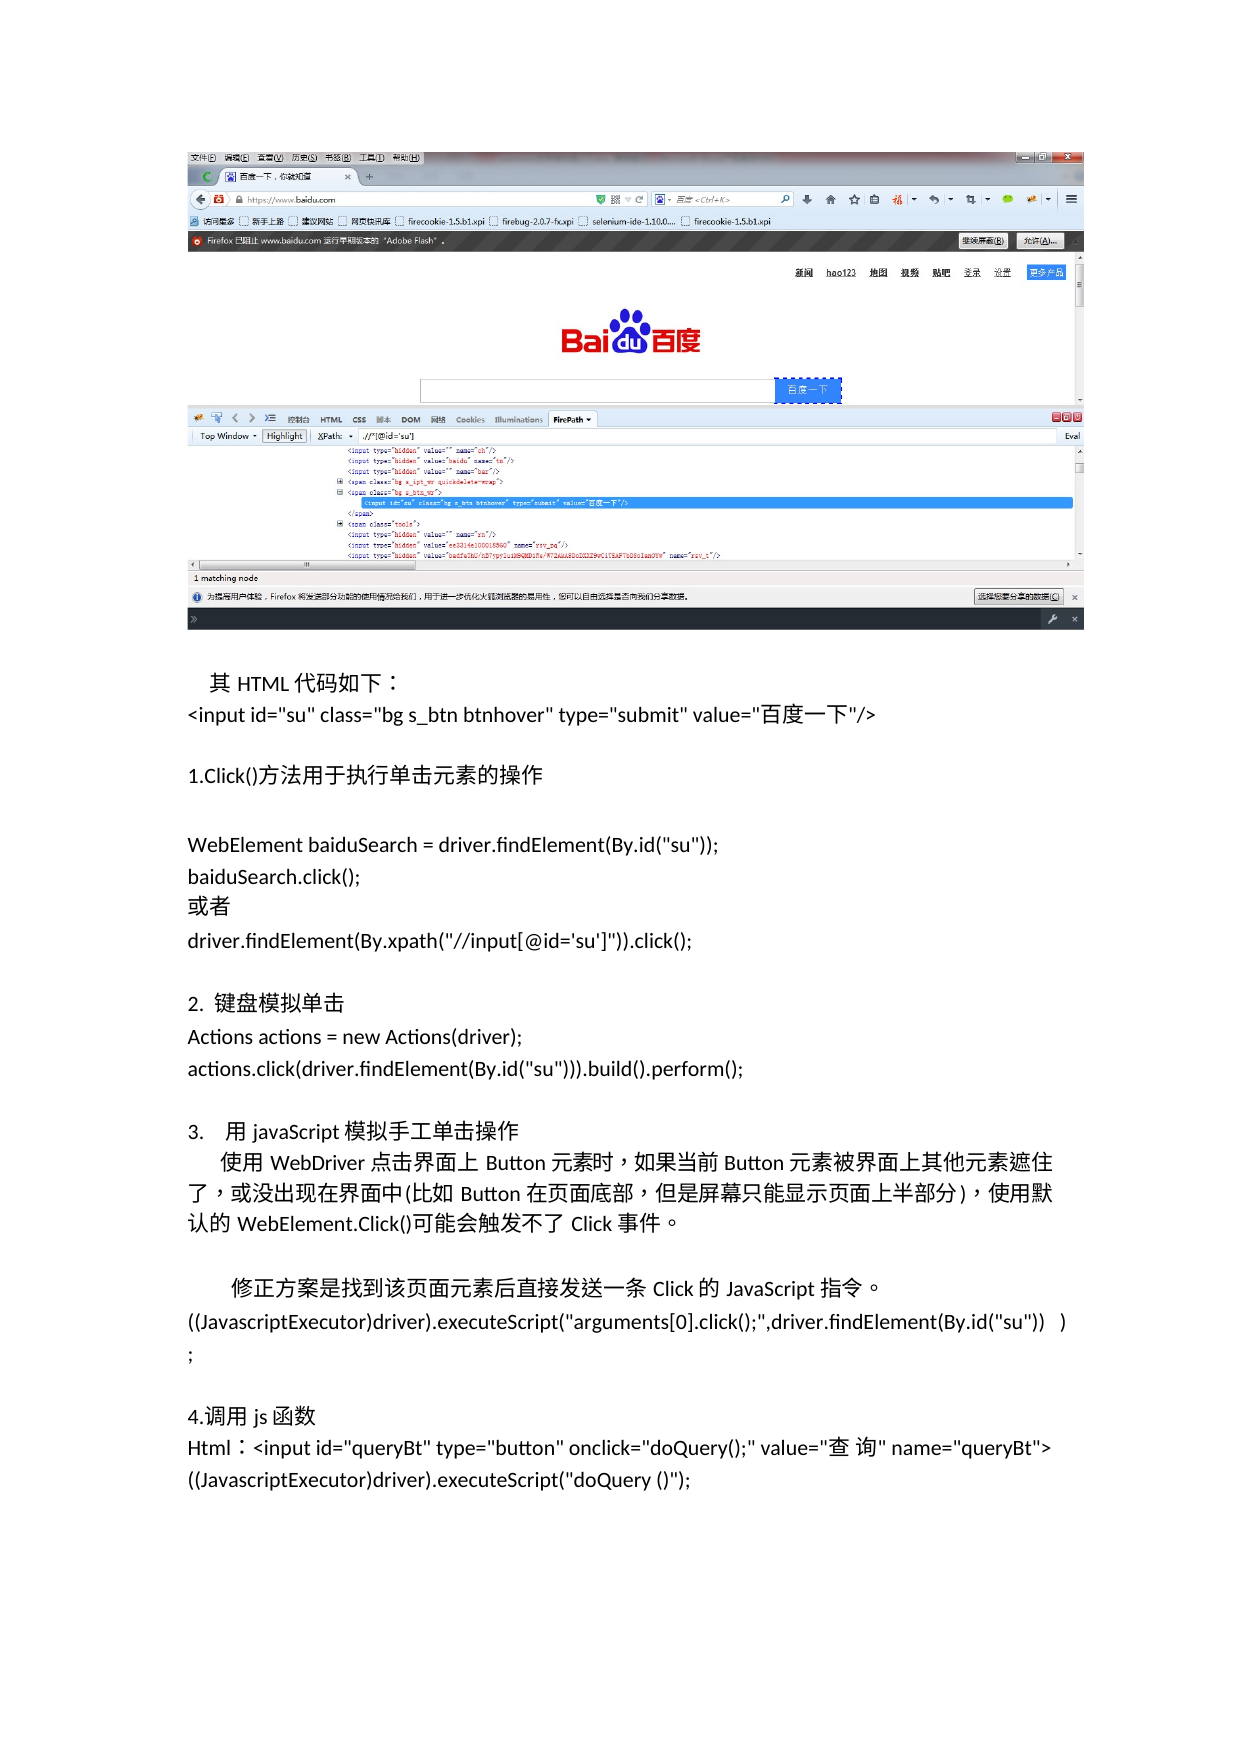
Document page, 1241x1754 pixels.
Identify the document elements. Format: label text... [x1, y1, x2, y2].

text 使用 WebDriver 点击界面上 Button 元素时，如果当前 Button 元素被界面上其他元素遮住 了，或没出现在界面中(比如 Button 在页面底部，但是屏幕只能显示页面上半部分)，使用默 认的 WebElement.Click()可能会触发不了 Click 事件。 [187, 1147, 1054, 1238]
text ((JavascriptExecutor)driver).executeScript("arguments[0].click();",driver.findElement(By.id("su")) ) [187, 1308, 1077, 1335]
list 用 javaScript 模拟手工单击操作 [187, 1116, 1101, 1146]
text 其 HTML 代码如下： [209, 668, 1077, 698]
text driver.findElement(By.xpath("//input[@id='su']")).click(); [187, 928, 1077, 954]
text 修正方案是找到该页面元素后直接发送一条 Click 的 JavaScript 指令。 [231, 1273, 1077, 1303]
text 2. 键盘模拟单击 [187, 988, 1077, 1018]
picture [187, 152, 1084, 630]
text ; [187, 1340, 1101, 1367]
text Actions actions = new Actions(driver); actions.click(driver.findElement(By.id("su"))).build().perform(); [187, 1023, 1077, 1082]
text 或者 [187, 895, 1077, 919]
text Html：<input id="queryBt" type="button" onclick="doQuery();" value="查 询" name="queryBt"> ((JavascriptExecutor)driver).executeScript("doQuery ()"); [187, 1432, 1077, 1492]
text <input id="su" class="bg s_btn btnhover" type="submit" value="百度一下"/> 1.Click()方法用于执行单击元素的操作 [187, 699, 878, 790]
text WebElement baiduSearch = driver.findElement(By.id("su")); baiduSearch.click(); [187, 831, 721, 890]
text 4.调用 js 函数 [187, 1401, 1077, 1431]
